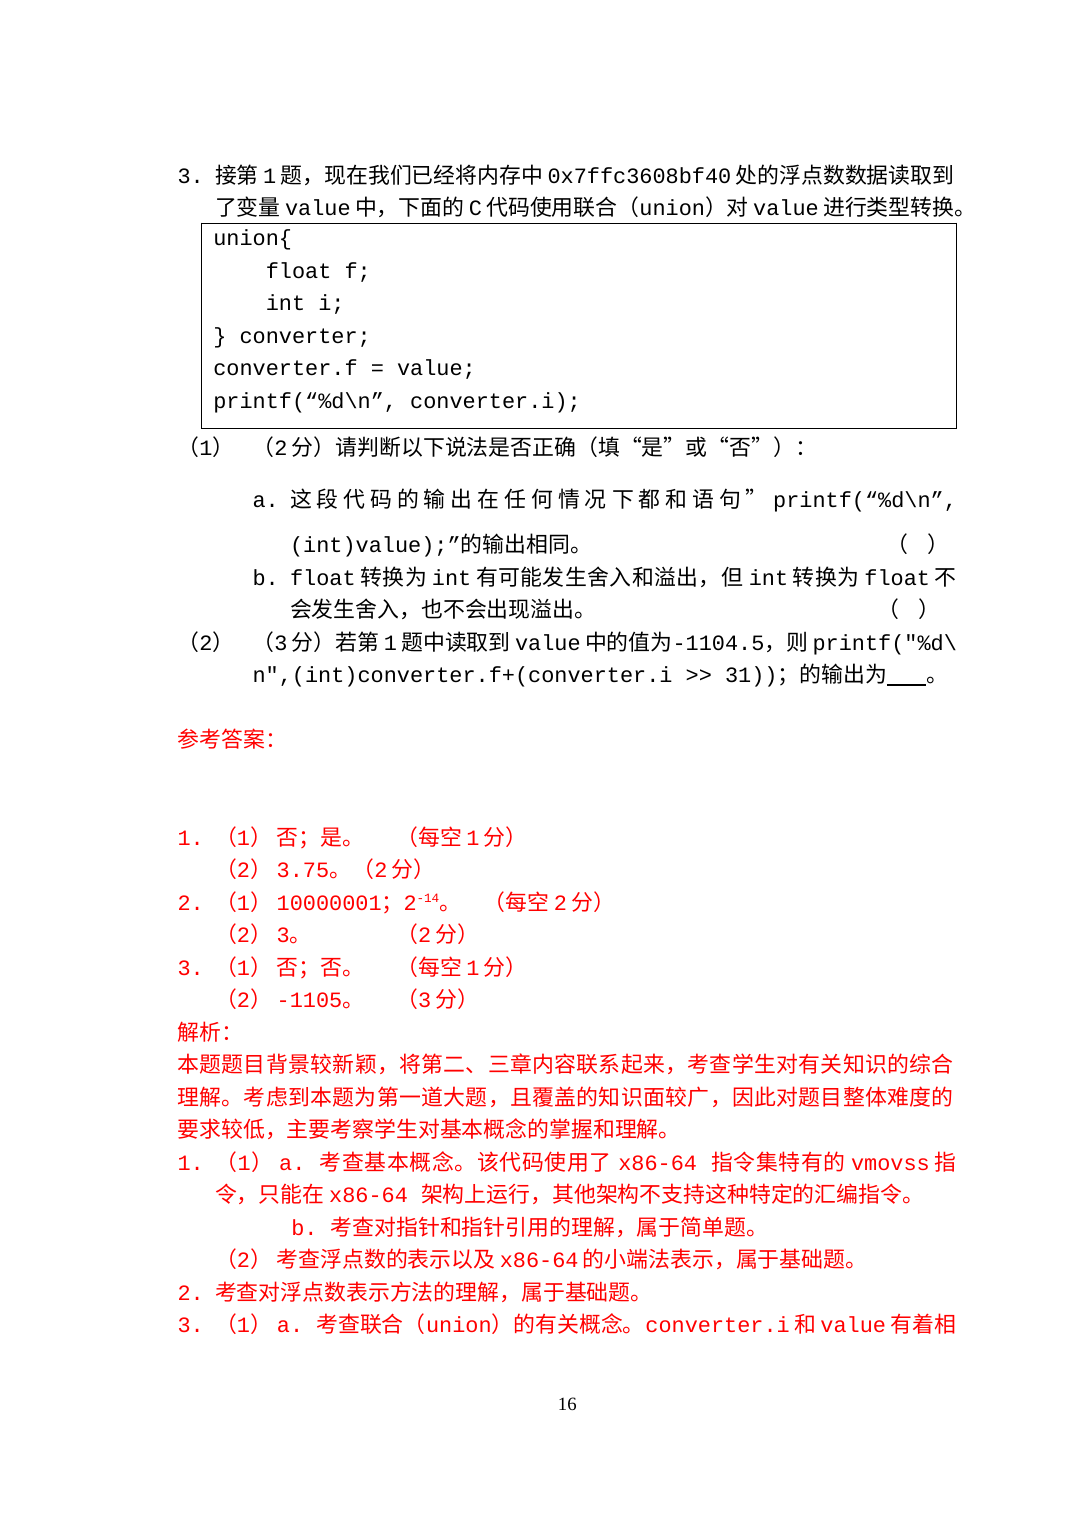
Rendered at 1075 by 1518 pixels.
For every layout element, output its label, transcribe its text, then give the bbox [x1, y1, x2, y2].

list （1） a. 考查基本概念。该代码使用了 x86-64 指令集特有的vmovss指令，只能在 x86-64 架构上运行，其他架构不支持这种特定的汇编指令。 [177, 1144, 957, 1209]
list （2） -1105。 （3分） [215, 982, 957, 1014]
list （1） 否；是。 （每空1分） [177, 819, 957, 852]
table_header union{ float f; int i; } converter; converter.f = value; printf(“%d\n”, converter.i); [202, 224, 956, 428]
list （1） 否；否。 （每空1分） [177, 949, 957, 982]
list 接第1题，现在我们已经将内存中0x7ffc3608bf40处的浮点数数据读取到 [177, 158, 957, 190]
list （2） 3。 （2分） [215, 917, 957, 949]
list （1） 10000001；2-14。 （每空2分） [177, 884, 957, 917]
text 参考答案： [177, 722, 957, 754]
list （3分）若第1题中读取到value中的值为-1104.5，则printf("%d\n",(int)converter.f+(converter.i >> 31))；的输出为 。 [177, 624, 957, 689]
list （2） 3.75。 （2分） [215, 852, 957, 884]
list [177, 1307, 957, 1339]
list float转换为int有可能发生舍入和溢出，但int转换为float不会发生舍入，也不会出现溢出。 （ ） [252, 559, 957, 624]
list 这段代码的输出在任何情况下都和语句”printf(“%d\n”, (int)value);”的输出相同。 （ ） [252, 462, 957, 559]
list b. 考查对指针和指针引用的理解，属于简单题。 [215, 1209, 957, 1242]
list 了变量value中，下面的C代码使用联合（union）对value进行类型转换。 [215, 190, 957, 223]
list （2） 考查浮点数的表示以及x86-64的小端法表示，属于基础题。 [215, 1242, 957, 1274]
list （2分）请判断以下说法是否正确（填“是”或“否”）： [177, 429, 957, 462]
list 考查对浮点数表示方法的理解，属于基础题。 [177, 1274, 957, 1307]
text 解析： [177, 1014, 957, 1047]
text 本题题目背景较新颖，将第二、三章内容联系起来，考查学生对有关知识的综合理解。考虑到本题为第一道大题，且覆盖的知识面较广，因此对题目整体难度的要求较低，主要考察学生对基本概念的掌握和理解。 [177, 1047, 957, 1144]
